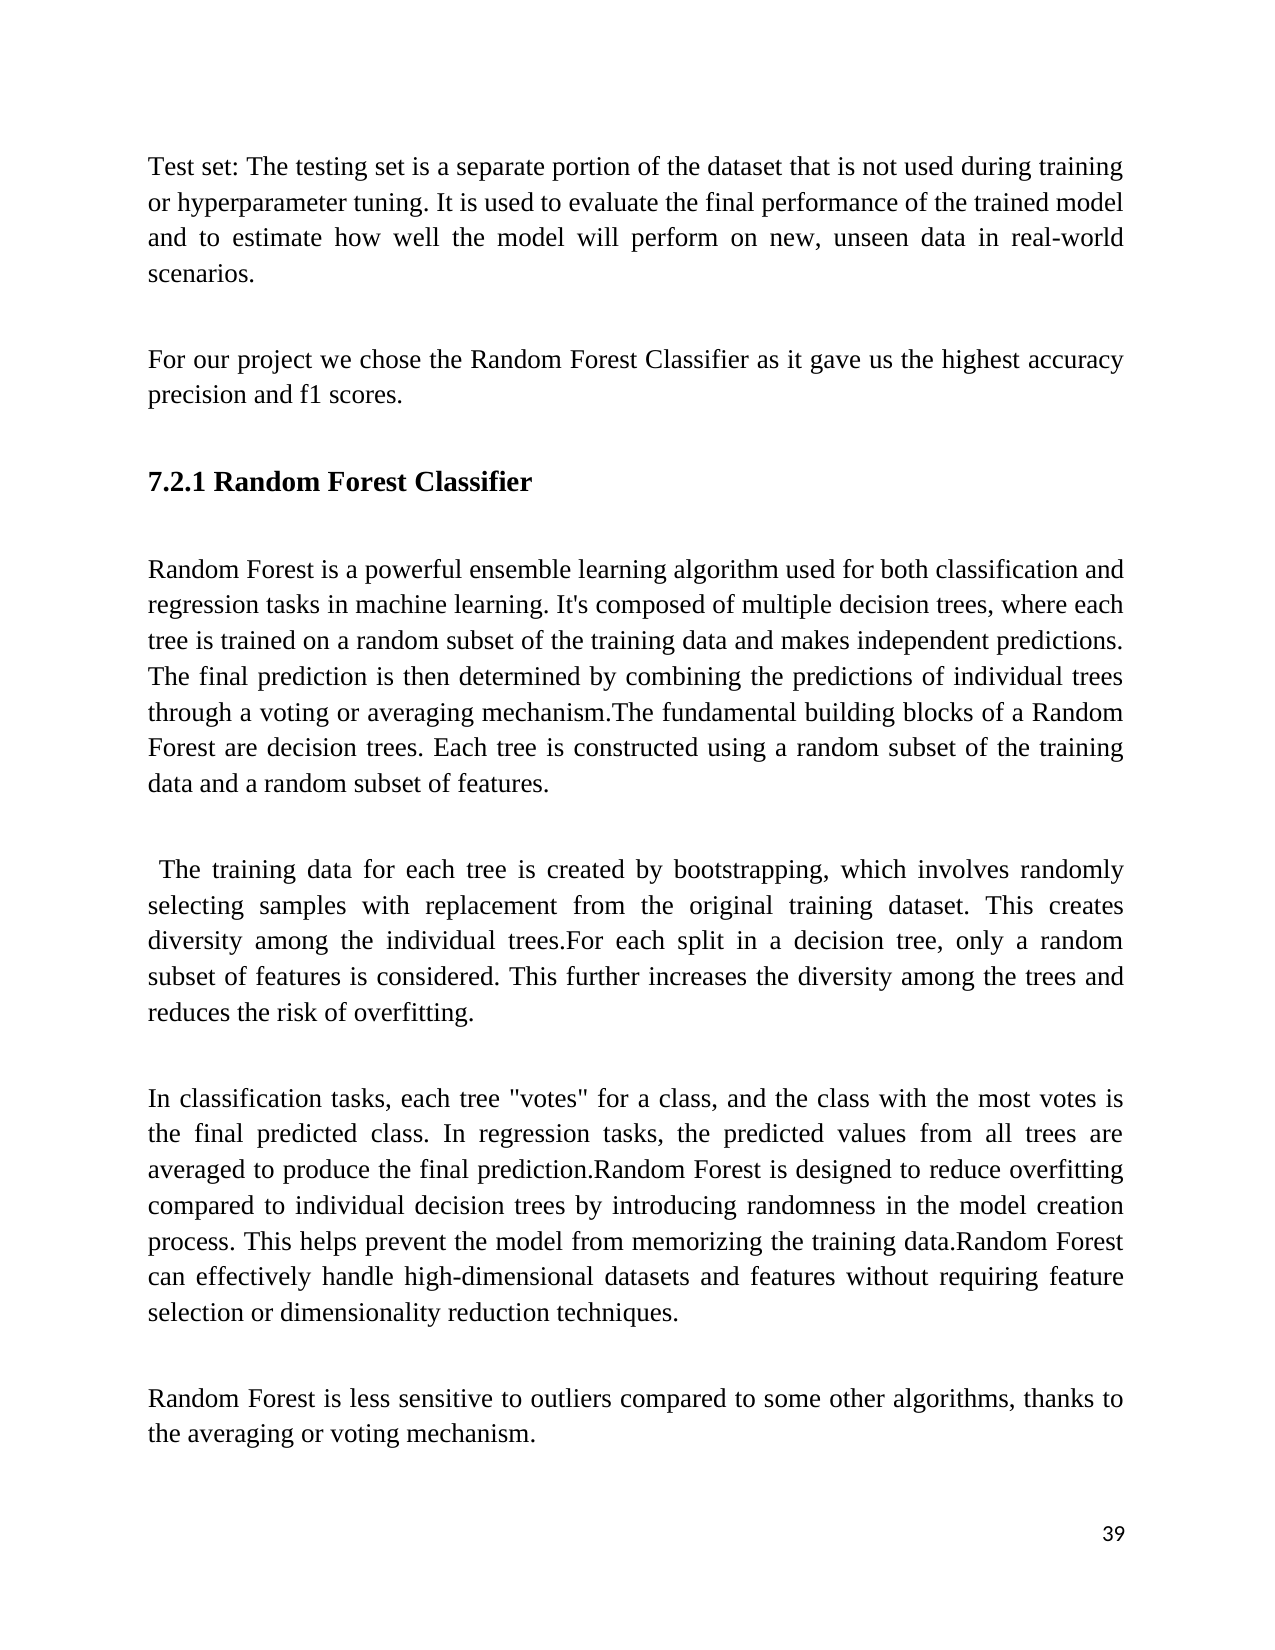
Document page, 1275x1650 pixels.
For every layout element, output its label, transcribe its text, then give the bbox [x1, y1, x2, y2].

text In classification tasks, each tree "votes" for a class, and the class with the most votes is the final predicted class. In regression tasks, the predicted values from all trees are averaged to produce the final prediction.Random Forest is designed to reduce overfitting compared to individual decision trees by introducing randomness in the model creation process. This helps prevent the model from memorizing the training data.Random Forest can effectively handle high-dimensional datasets and features without requiring feature selection or dimensionality reduction techniques. [148, 1082, 1125, 1327]
text The training data for each tree is created by bootstrapping, which involves randomly selecting samples with replacement from the original training dataset. This creates diversity among the individual trees.For each split in a decision tree, only a random subset of features is considered. This further increases the diversity among the trees and reduces the risk of overfitting. [148, 853, 1125, 1027]
text For our project we chose the Random Forest Classifier as it gave us the highest accuracy precision and f1 scores. [148, 343, 1125, 410]
text Random Forest is a powerful ensemble learning algorithm used for both classification and regression tasks in machine learning. It's composed of multiple decision trees, where each tree is trained on a random subset of the training data and makes independent predictions. The final prediction is then determined by combining the predictions of individual trees through a voting or averaging mechanism.The fundamental building blocks of a Random Forest are decision trees. Each tree is constructed using a random subset of the training data and a random subset of features. [148, 553, 1125, 798]
text 7.2.1 Random Forest Classifier [148, 464, 1125, 498]
text Random Forest is less sensitive to outliers compared to some other algorithms, thanks to the averaging or voting mechanism. [148, 1382, 1125, 1449]
text Test set: The testing set is a separate portion of the dataset that is not used during training or hyperparameter tuning. It is used to evaluate the final performance of the trained model and to estimate how well the model will perform on new, unseen data in real-world scenarios. [148, 150, 1125, 288]
